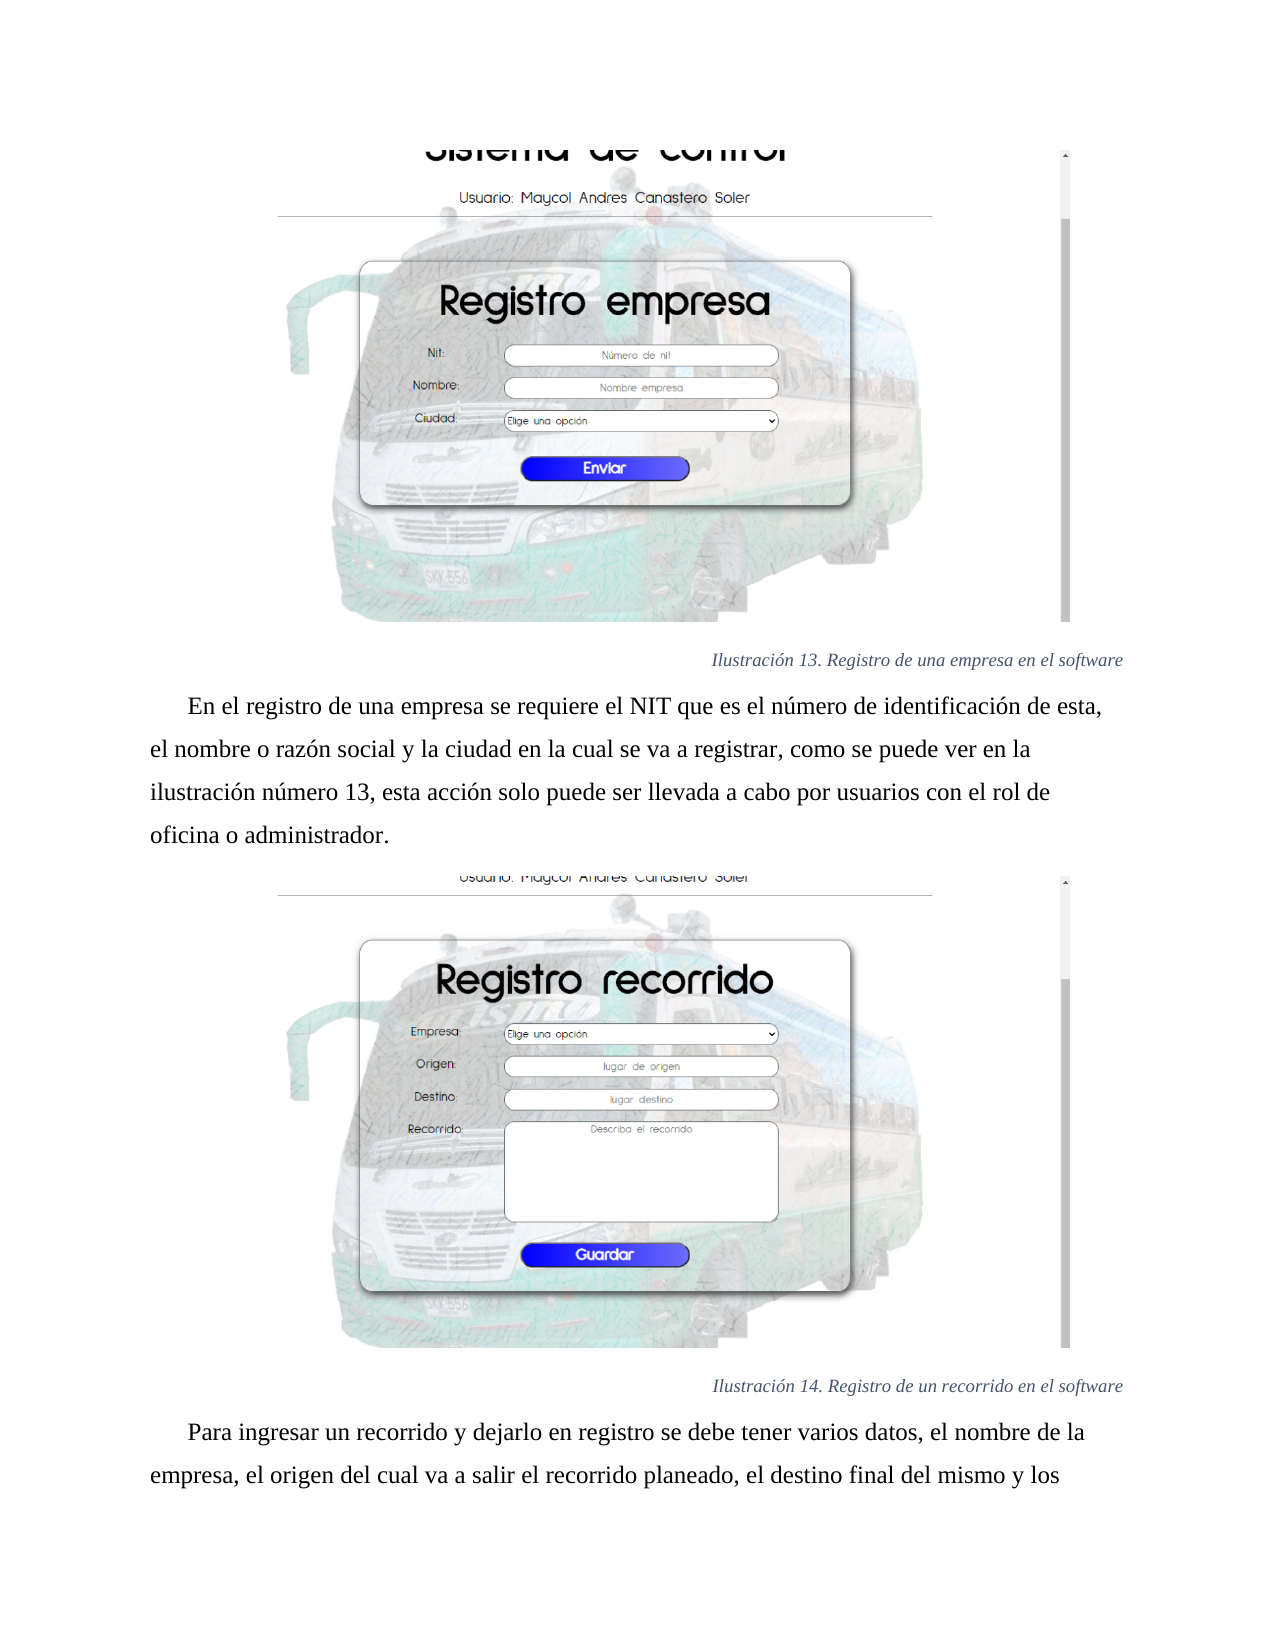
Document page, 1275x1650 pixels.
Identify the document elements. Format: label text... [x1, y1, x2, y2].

picture [150, 876, 1071, 1348]
text Ilustración 14. Registro de un recorrido en el software [150, 1375, 1125, 1396]
text Ilustración 13. Registro de una empresa en el software [150, 649, 1125, 670]
picture [150, 150, 1071, 622]
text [150, 1417, 1125, 1489]
text En el registro de una empresa se requiere el NIT que es el número de identificación de esta, el nombre o razón social y la ciudad en la cual se va a registrar, como se puede ver en la ilustración número 13, esta acción solo puede ser llevada a cabo por usuarios con el rol de oficina o administrador. [150, 691, 1125, 849]
